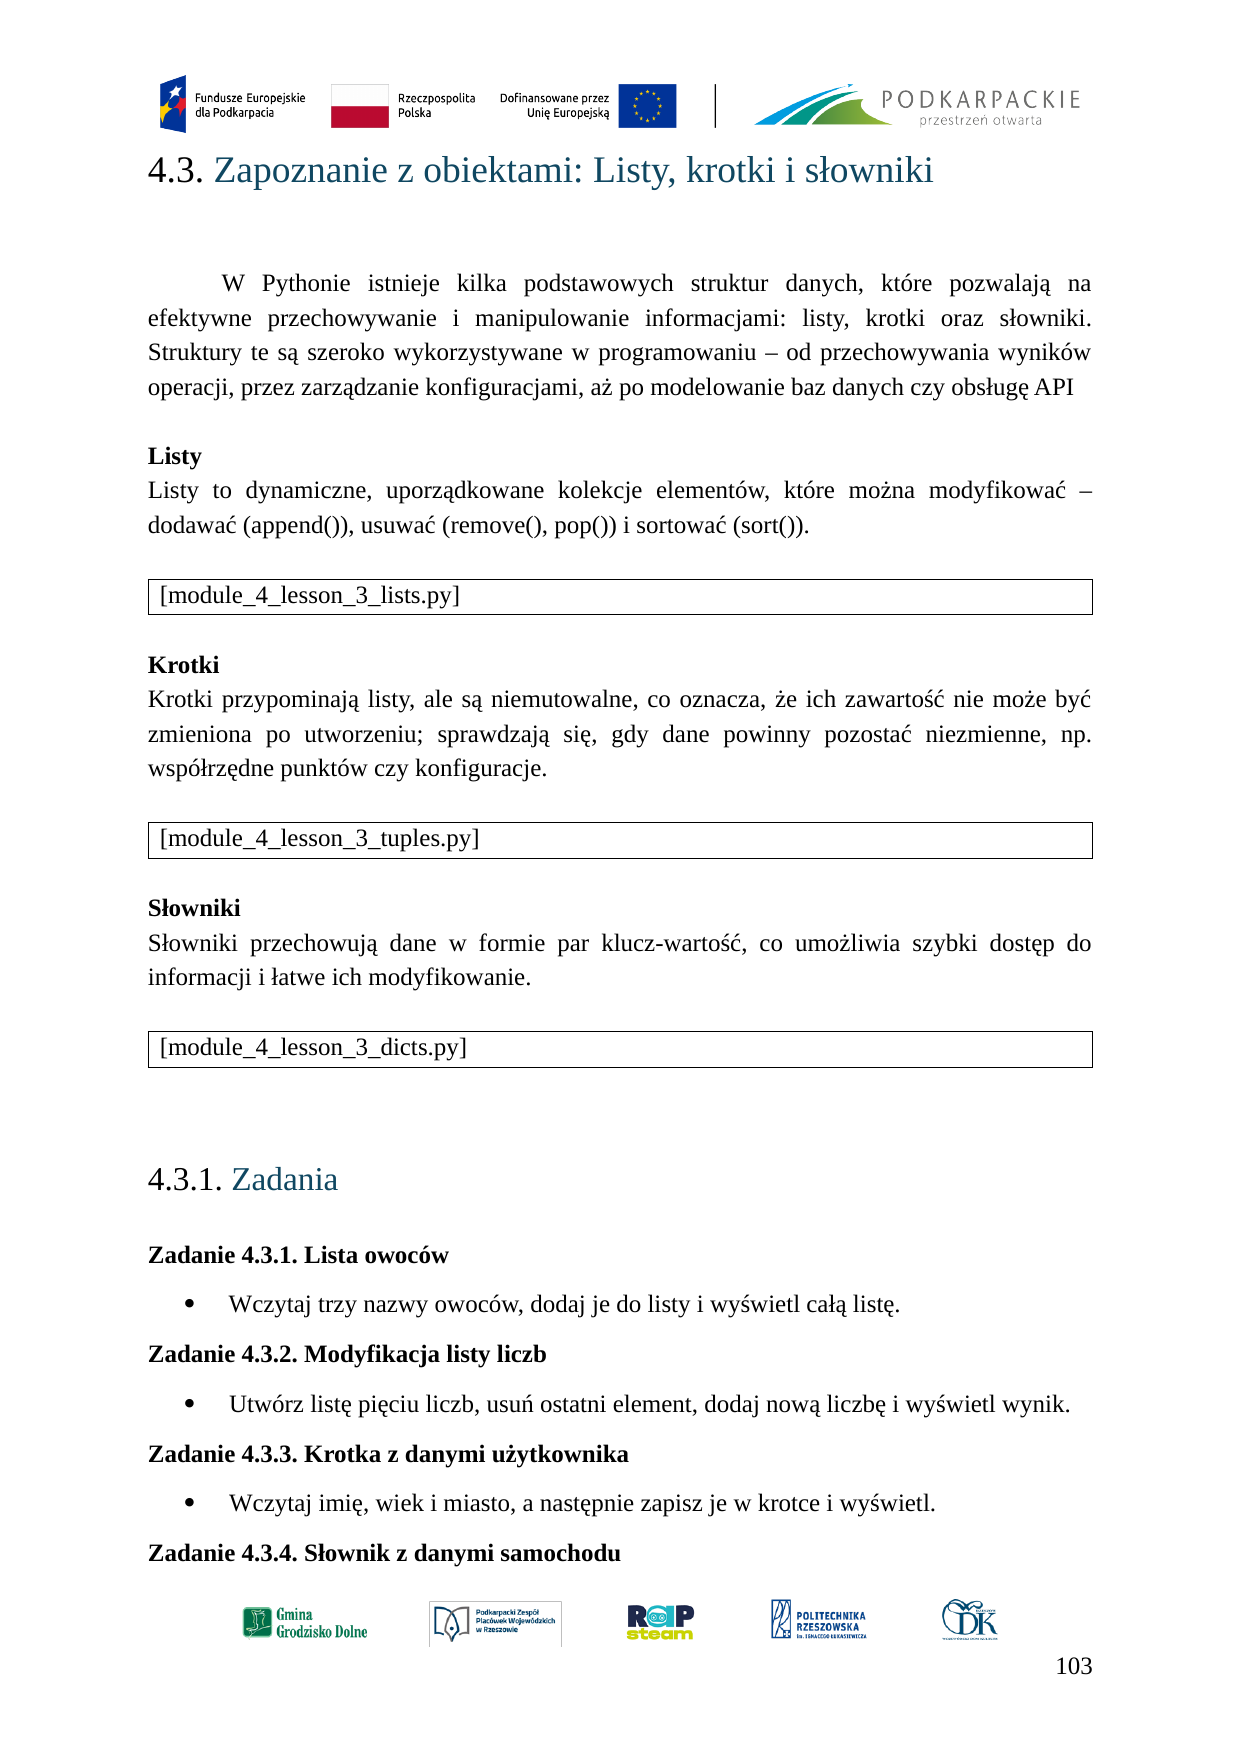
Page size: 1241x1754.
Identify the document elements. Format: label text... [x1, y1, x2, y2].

text Słowniki [148, 893, 1092, 922]
text Zadanie 4.3.3. Krotka z danymi użytkownika [148, 1439, 1092, 1467]
text Listy [148, 441, 1092, 469]
table_header [module_4_lesson_3_tuples.py] [149, 823, 1092, 858]
text W Pythonie istnieje kilka podstawowych struktur danych, które pozwalają na efektywne przechowywanie i manipulowanie informacjami: listy, krotki oraz słowniki. Struktury te są szeroko wykorzystywane w programowaniu – od przechowywania wyników operacji, przez zarządzanie konfiguracjami, aż po modelowanie baz danych czy obsługę API [148, 268, 1092, 401]
text Zadanie 4.3.2. Modyfikacja listy liczb [148, 1339, 1092, 1368]
text Zadanie 4.3.1. Lista owoców [148, 1240, 1092, 1269]
text Słowniki przechowują dane w formie par klucz-wartość, co umożliwia szybki dostęp do informacji i łatwe ich modyfikowanie. [148, 928, 1092, 991]
text Zadanie 4.3.4. Słownik z danymi samochodu [148, 1538, 1092, 1567]
text Listy to dynamiczne, uporządkowane kolekcje elementów, które można modyfikować – dodawać (append()), usuwać (remove(), pop()) i sortować (sort()). [148, 475, 1092, 538]
subtitle Zapoznanie z obiektami: Listy, krotki i słowniki [148, 148, 1092, 191]
list Utwórz listę pięciu liczb, usuń ostatni element, dodaj nową liczbę i wyświetl wynik. [185, 1389, 1092, 1418]
text Krotki [148, 650, 1092, 678]
list Wczytaj trzy nazwy owoców, dodaj je do listy i wyświetl całą listę. [185, 1289, 1092, 1318]
picture [147, 60, 1093, 148]
table_header [module_4_lesson_3_dicts.py] [149, 1032, 1092, 1067]
table_header [module_4_lesson_3_lists.py] [149, 580, 1092, 614]
picture [242, 1585, 998, 1652]
text Krotki przypominają listy, ale są niemutowalne, co oznacza, że ich zawartość nie może być zmieniona po utworzeniu; sprawdzają się, gdy dane powinny pozostać niezmienne, np. współrzędne punktów czy konfiguracje. [148, 684, 1092, 782]
list Wczytaj imię, wiek i miasto, a następnie zapisz je w krotce i wyświetl. [185, 1488, 1092, 1517]
subtitle Zadania [148, 1159, 1092, 1198]
